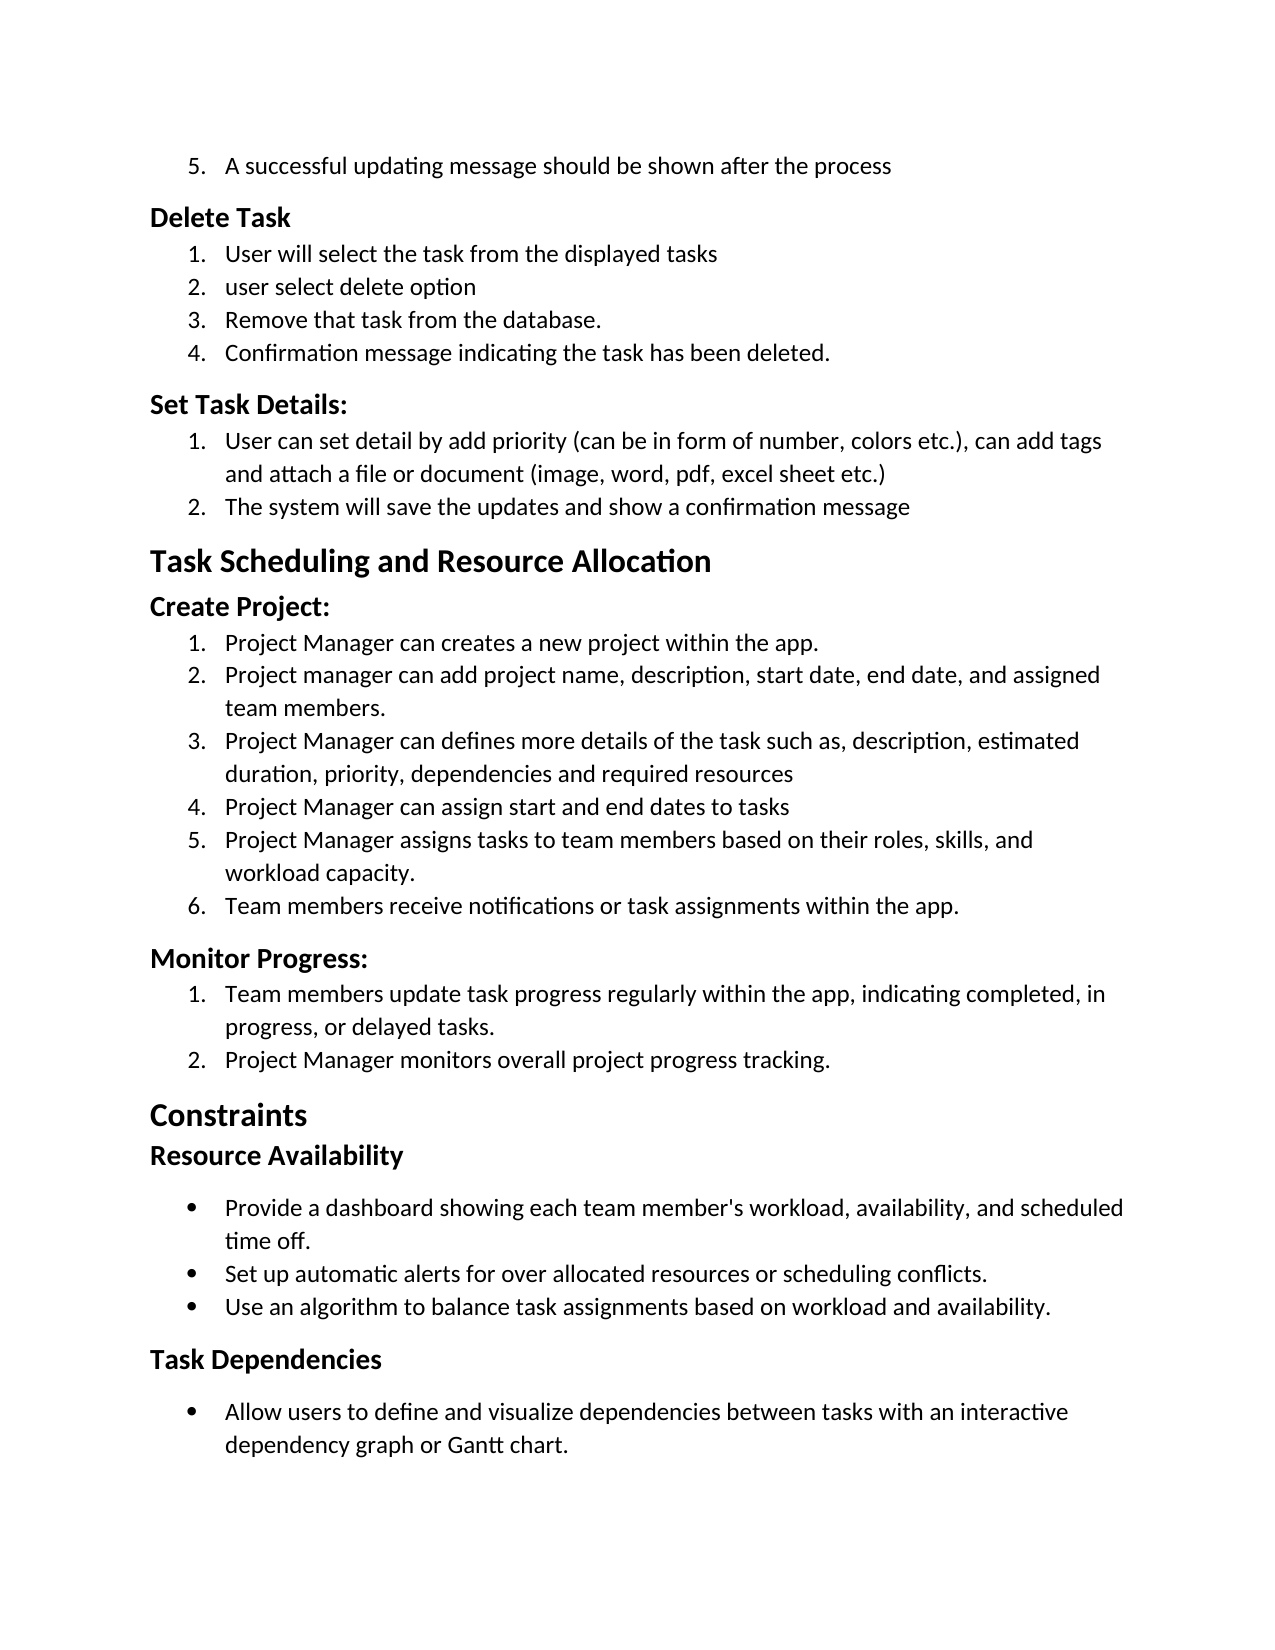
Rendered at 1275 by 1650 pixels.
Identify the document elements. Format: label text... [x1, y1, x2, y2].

subtitle Constraints [150, 1093, 1125, 1134]
list Set up automatic alerts for over allocated resources or scheduling conflicts. [187, 1258, 1125, 1289]
list Allow users to define and visualize dependencies between tasks with an interactive dependency graph or Gantt chart. [187, 1396, 1125, 1459]
subtitle Monitor Progress: [150, 940, 1125, 975]
text Resource Availability [150, 1137, 1125, 1173]
subtitle Create Project: [150, 588, 1125, 624]
list Project Manager assigns tasks to team members based on their roles, skills, and workload capacity. [187, 824, 1125, 888]
list Remove that task from the database. [187, 304, 1125, 334]
list Project Manager can assign start and end dates to tasks [187, 791, 1125, 822]
list A successful updating message should be shown after the process [187, 150, 1125, 181]
list user select delete option [187, 271, 1125, 301]
list Project Manager monitors overall project progress tracking. [187, 1044, 1125, 1074]
list User can set detail by add priority (can be in form of number, colors etc.), can add tags and attach a file or document (image, word, pdf, excel sheet etc.) [187, 425, 1125, 488]
subtitle Set Task Details: [150, 386, 1125, 422]
list Project Manager can defines more details of the task such as, description, estimated duration, priority, dependencies and required resources [187, 726, 1125, 789]
list User will select the task from the displayed tasks [187, 238, 1125, 268]
list The system will save the updates and show a confirmation message [187, 491, 1125, 521]
list Team members receive notifications or task assignments within the app. [187, 890, 1125, 921]
list Project manager can add project name, description, start date, end date, and assigned team members. [187, 660, 1125, 723]
list Project Manager can creates a new project within the app. [187, 627, 1125, 657]
list Use an algorithm to balance task assignments based on workload and availability. [187, 1291, 1125, 1322]
text Task Dependencies [150, 1341, 1125, 1377]
subtitle Task Scheduling and Resource Allocation [150, 540, 1125, 581]
list Confirmation message indicating the task has been deleted. [187, 337, 1125, 367]
subtitle Delete Task [150, 199, 1125, 235]
list Provide a dashboard showing each team member's workload, availability, and scheduled time off. [187, 1193, 1125, 1256]
list Team members update task progress regularly within the app, indicating completed, in progress, or delayed tasks. [187, 978, 1125, 1042]
